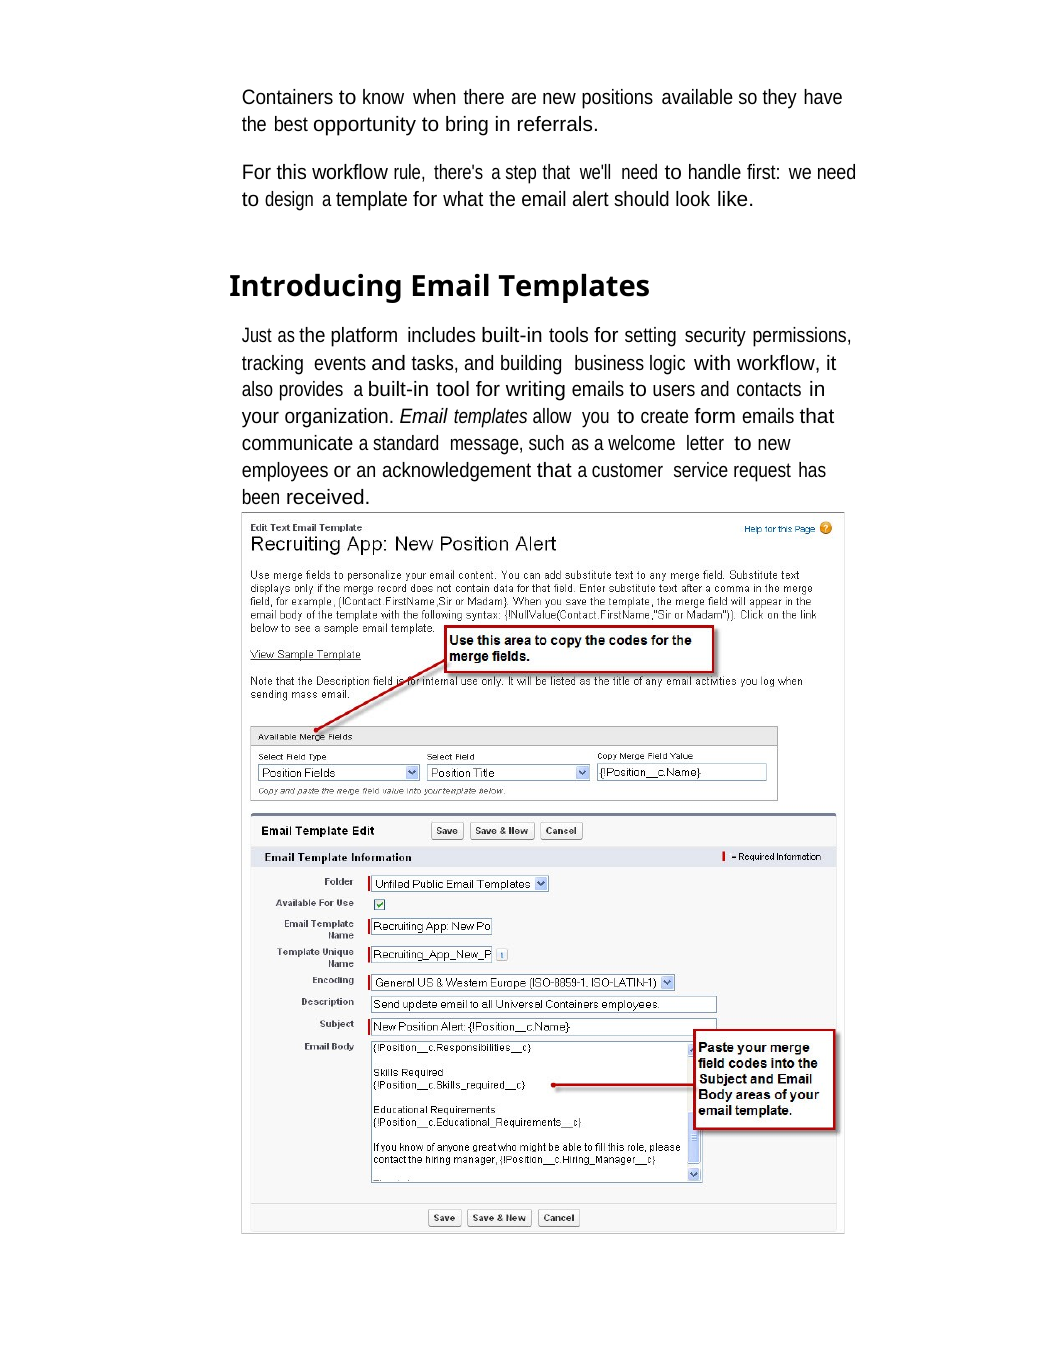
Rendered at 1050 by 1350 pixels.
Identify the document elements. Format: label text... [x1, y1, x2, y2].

text Just as the platform includes built-in tools for setting security permissions, tracking events and tasks, and building business logic with workflow, it also provides a built-in tool for writing emails to users and contacts in your organization. Email templates allow you to create form emails that communicate a standard message, such as a welcome letter to new employees or an acknowledgement that a customer service request has been received. [242, 323, 862, 509]
text Introducing Email Templates [229, 266, 985, 305]
text For this workflow rule, there's a step that we'll need to handle first: we need to design a template for what the email alert should look like. [242, 160, 862, 211]
picture [241, 512, 845, 1234]
text Containers to know when there are new positions available so they have the best opportunity to bring in referrals. [242, 85, 861, 136]
